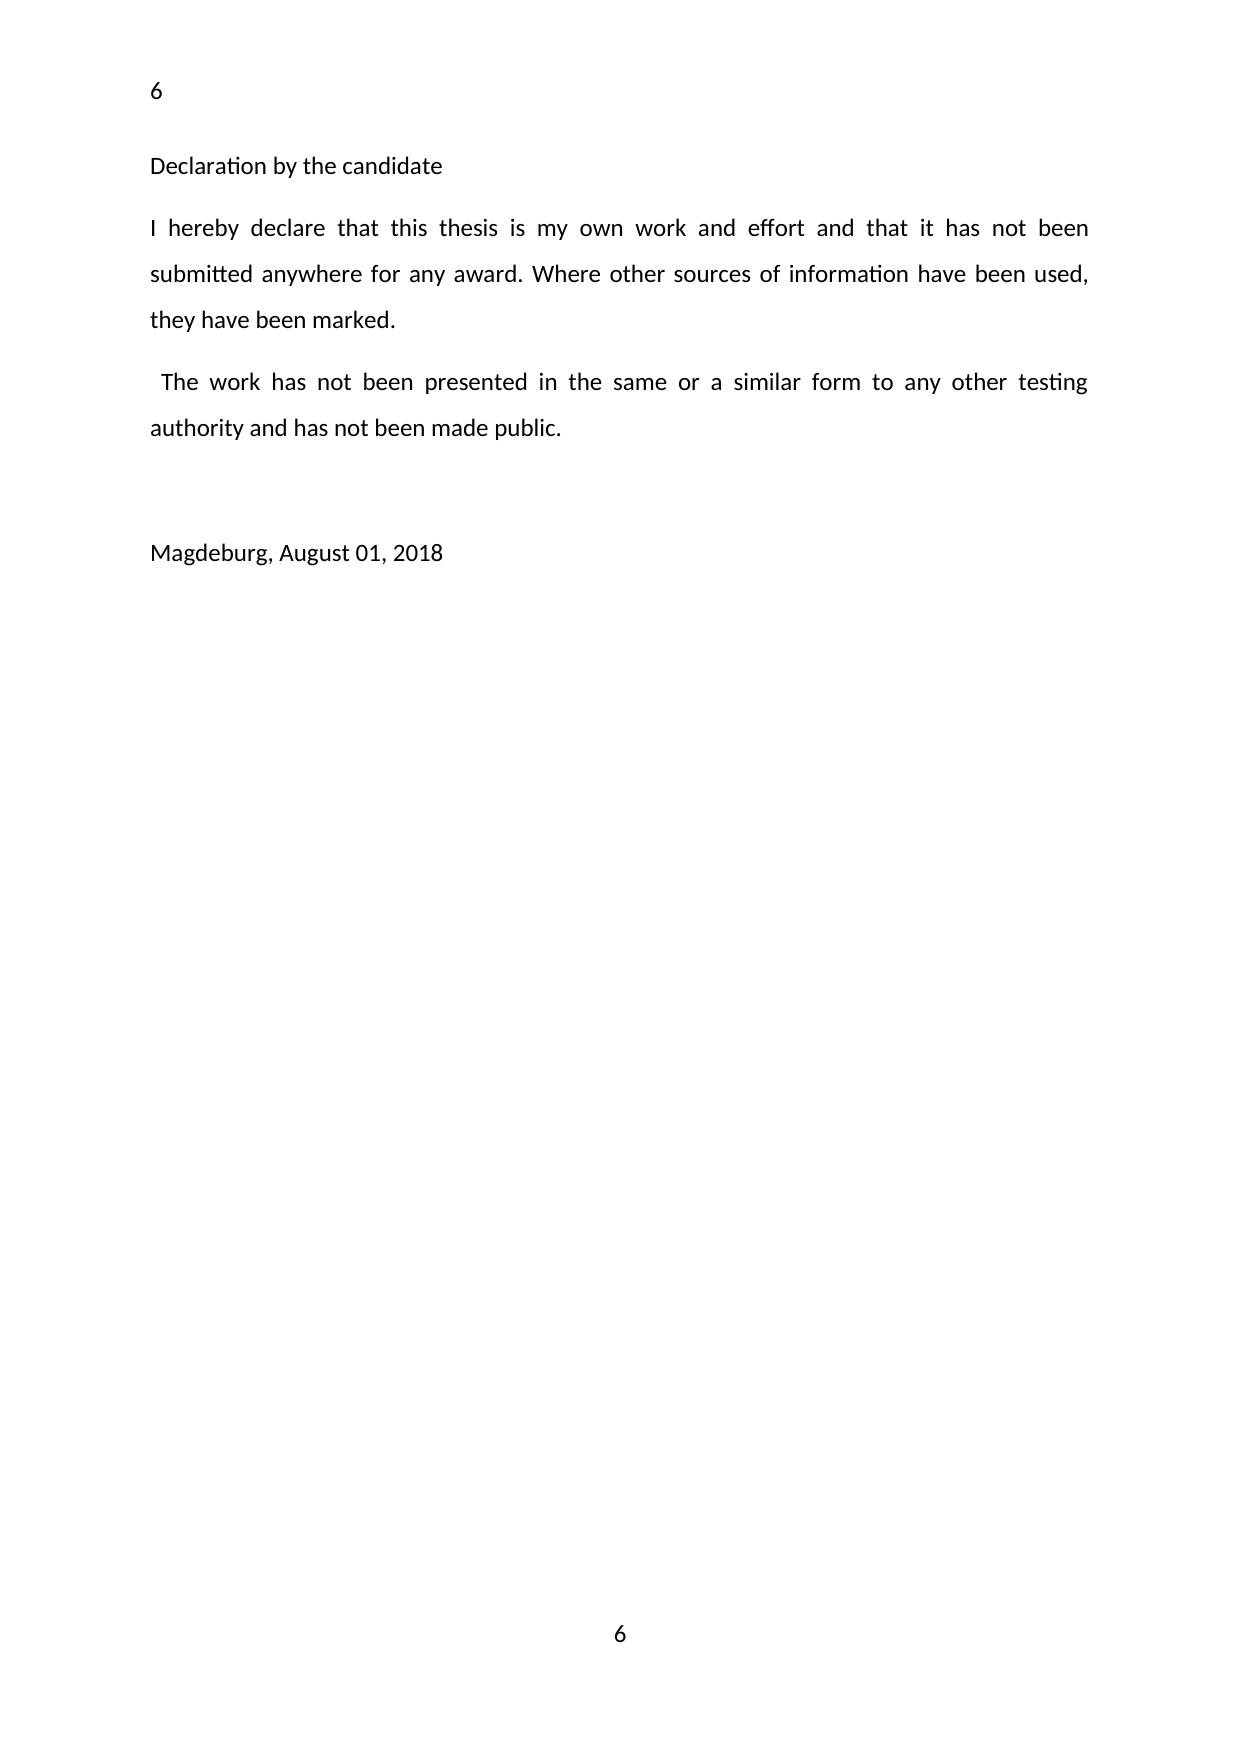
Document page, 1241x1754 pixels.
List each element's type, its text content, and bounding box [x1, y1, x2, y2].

text Declaration by the candidate [150, 150, 1090, 181]
text I hereby declare that this thesis is my own work and effort and that it has not been submitted anywhere for any award. Where other sources of information have been used, they have been marked. [150, 212, 1090, 334]
text The work has not been presented in the same or a similar form to any other testing authority and has not been made public. [150, 366, 1090, 442]
text Magdeburg, August 01, 2018 [150, 537, 1090, 567]
